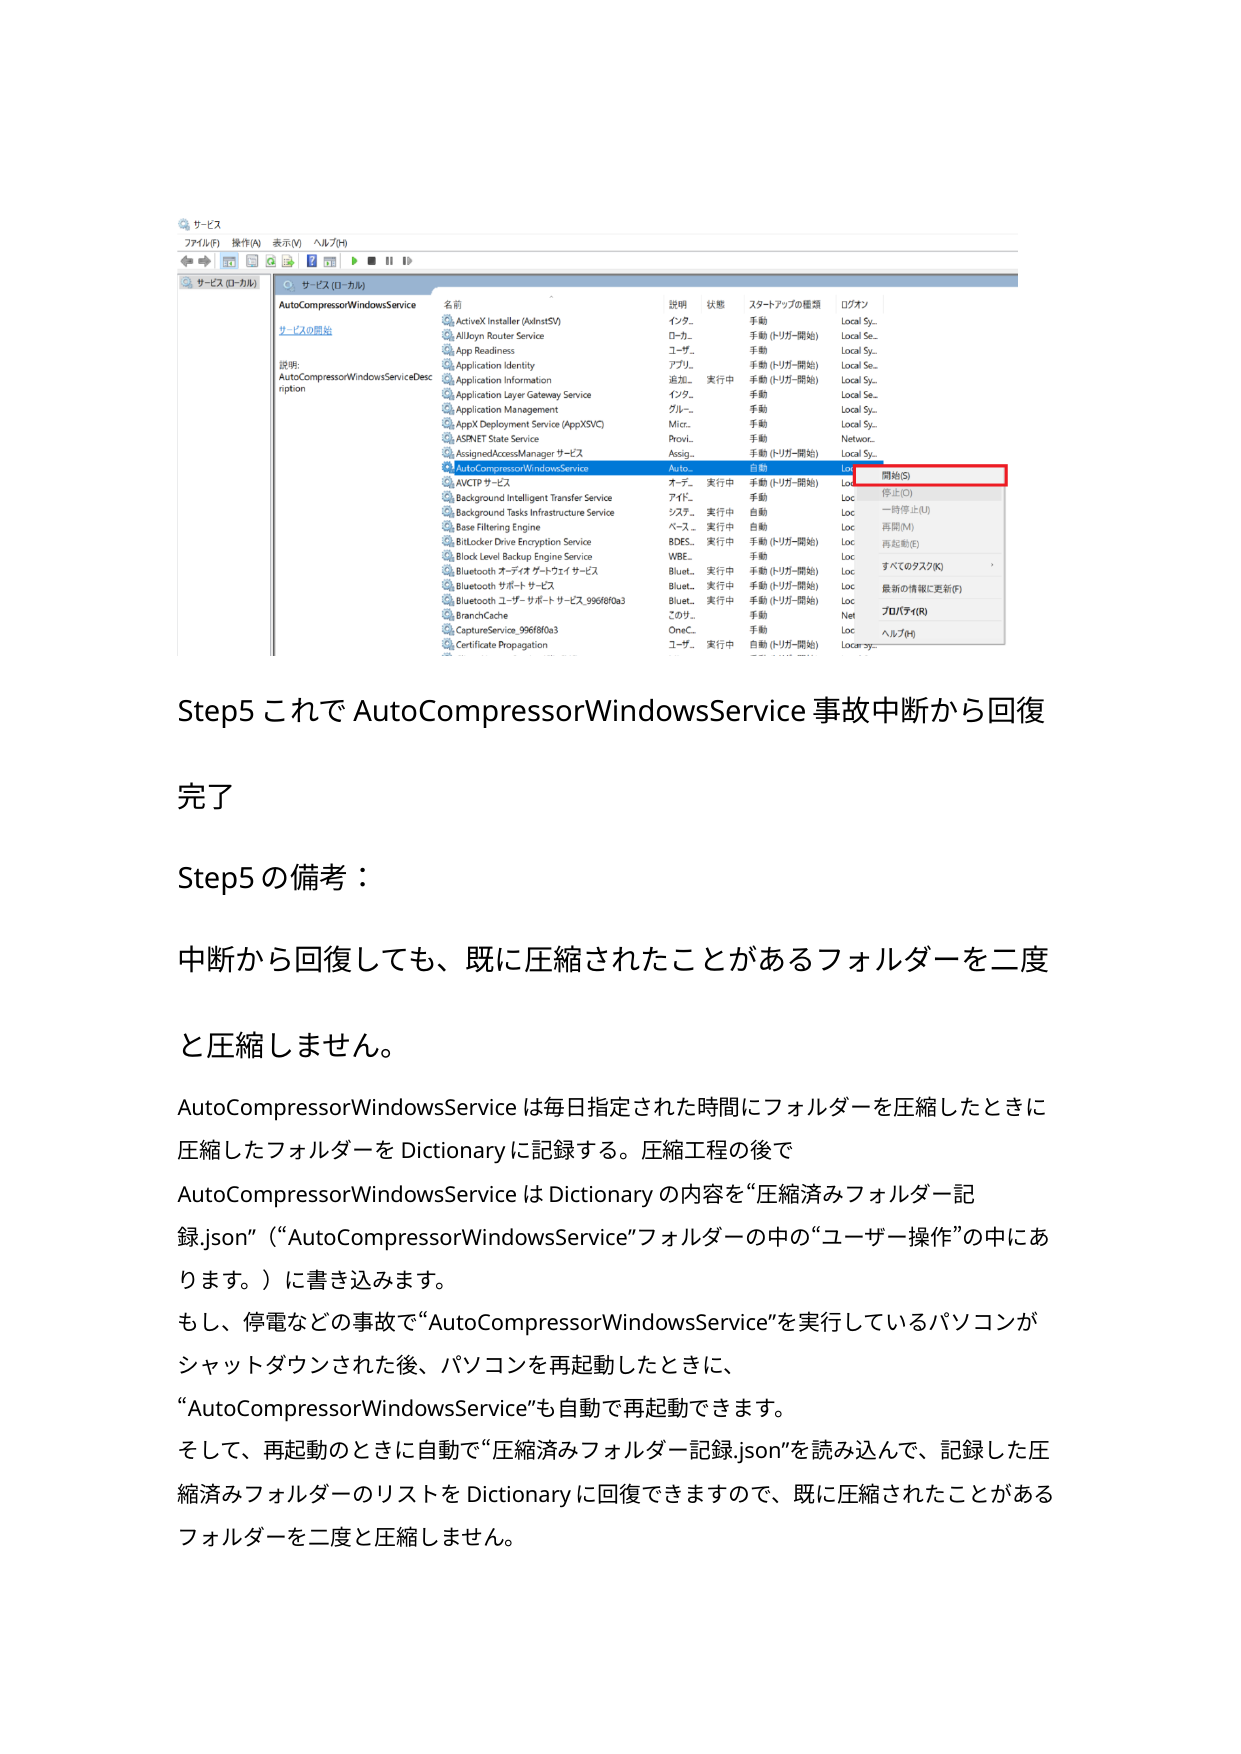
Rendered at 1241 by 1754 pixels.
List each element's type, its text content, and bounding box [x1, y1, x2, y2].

text AutoCompressorWindowsServiceは毎日指定された時間にフォルダーを圧縮したときに圧縮したフォルダーをDictionaryに記録する。圧縮工程の後でAutoCompressorWindowsServiceはDictionary の内容を“圧縮済みフォルダー記録.json”（“AutoCompressorWindowsService”フォルダーの中の“ユーザー操作”の中にあります。）に書き込みます。 [177, 1087, 1063, 1297]
text Step5の備考： [177, 839, 1063, 914]
text Step5これでAutoCompressorWindowsService事故中断から回復完了 [177, 671, 1063, 832]
text 中断から回復しても、既に圧縮されたことがあるフォルダーを二度と圧縮しません。 [177, 920, 1063, 1081]
picture [177, 216, 1018, 656]
text そして、再起動のときに自動で“圧縮済みフォルダー記録.json”を読み込んで、記録した圧縮済みフォルダーのリストをDictionaryに回復できますので、既に圧縮されたことがあるフォルダーを二度と圧縮しません。 [177, 1431, 1063, 1554]
text もし、停電などの事故で“AutoCompressorWindowsService”を実行しているパソコンがシャットダウンされた後、パソコンを再起動したときに、“AutoCompressorWindowsService”も自動で再起動できます。 [177, 1302, 1063, 1426]
